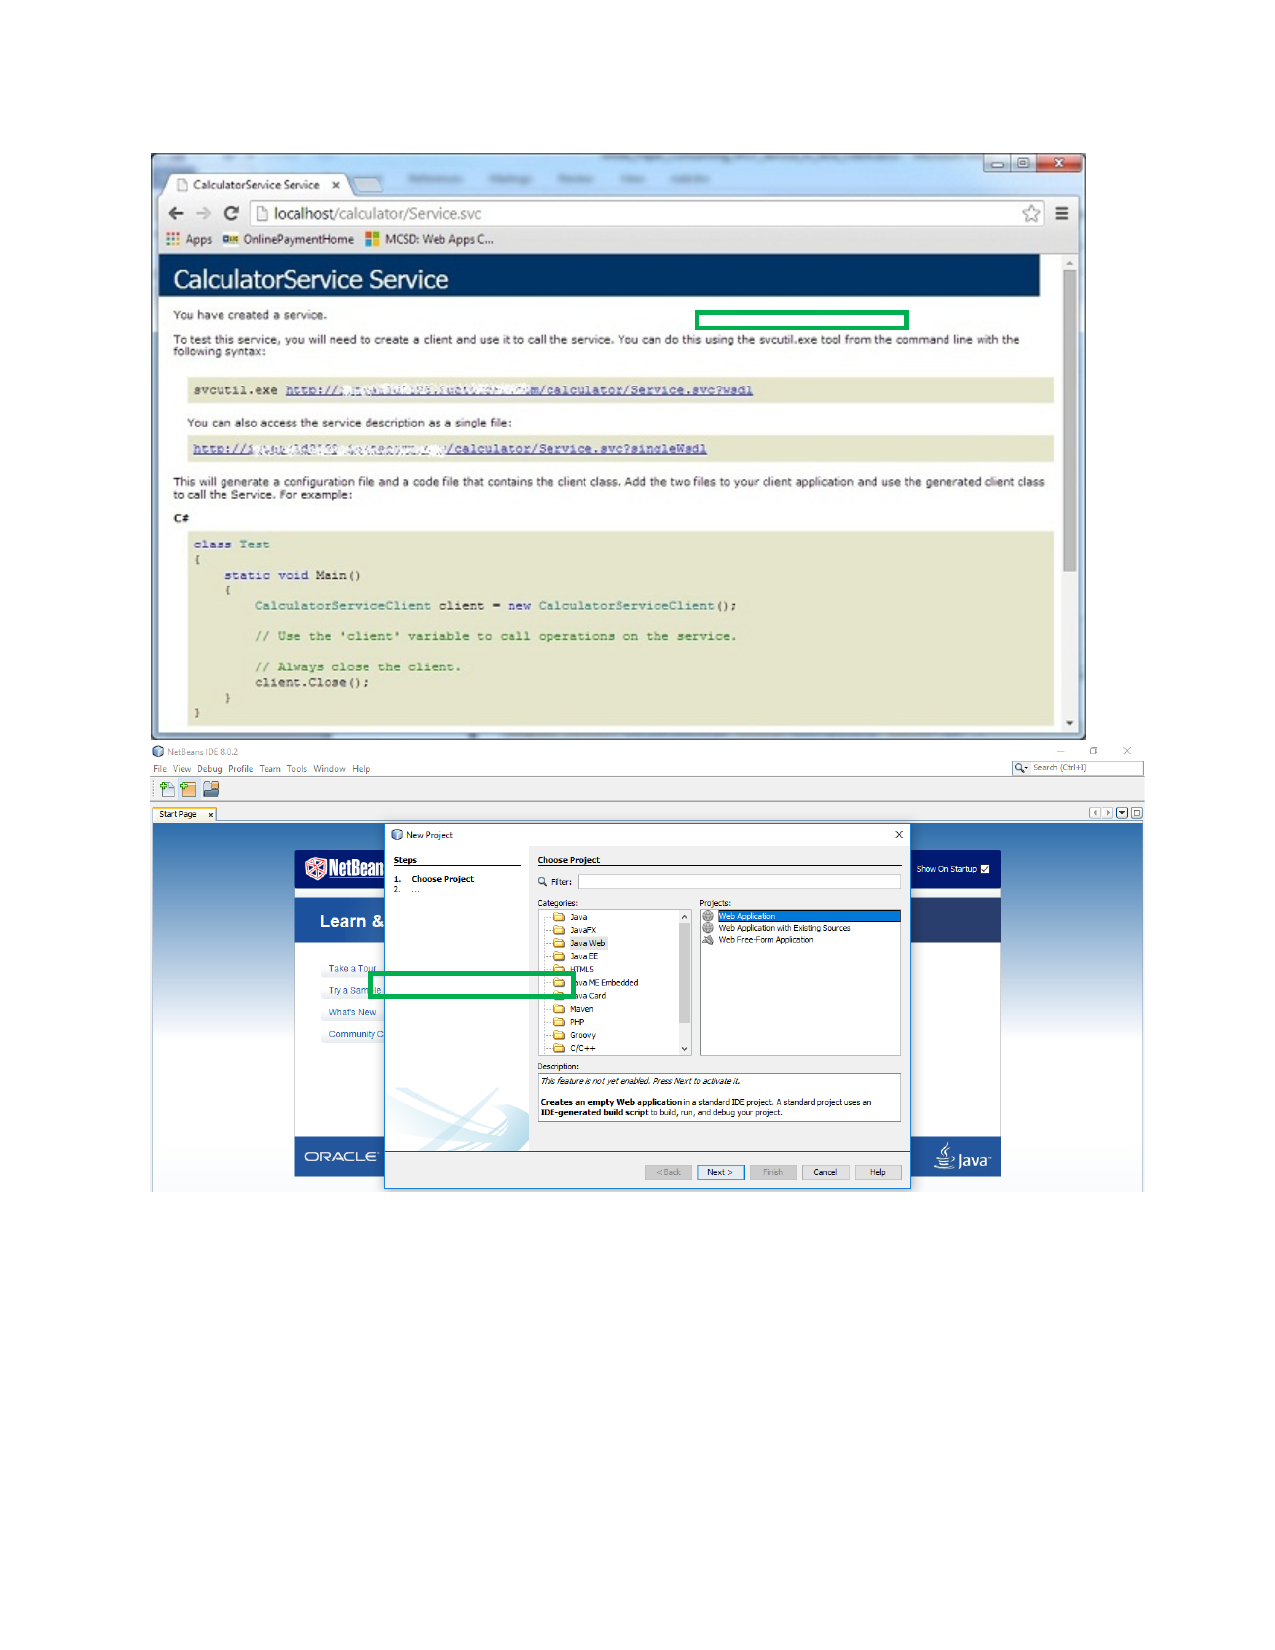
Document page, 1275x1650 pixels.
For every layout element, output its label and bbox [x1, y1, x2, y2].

picture [150, 150, 1145, 1192]
